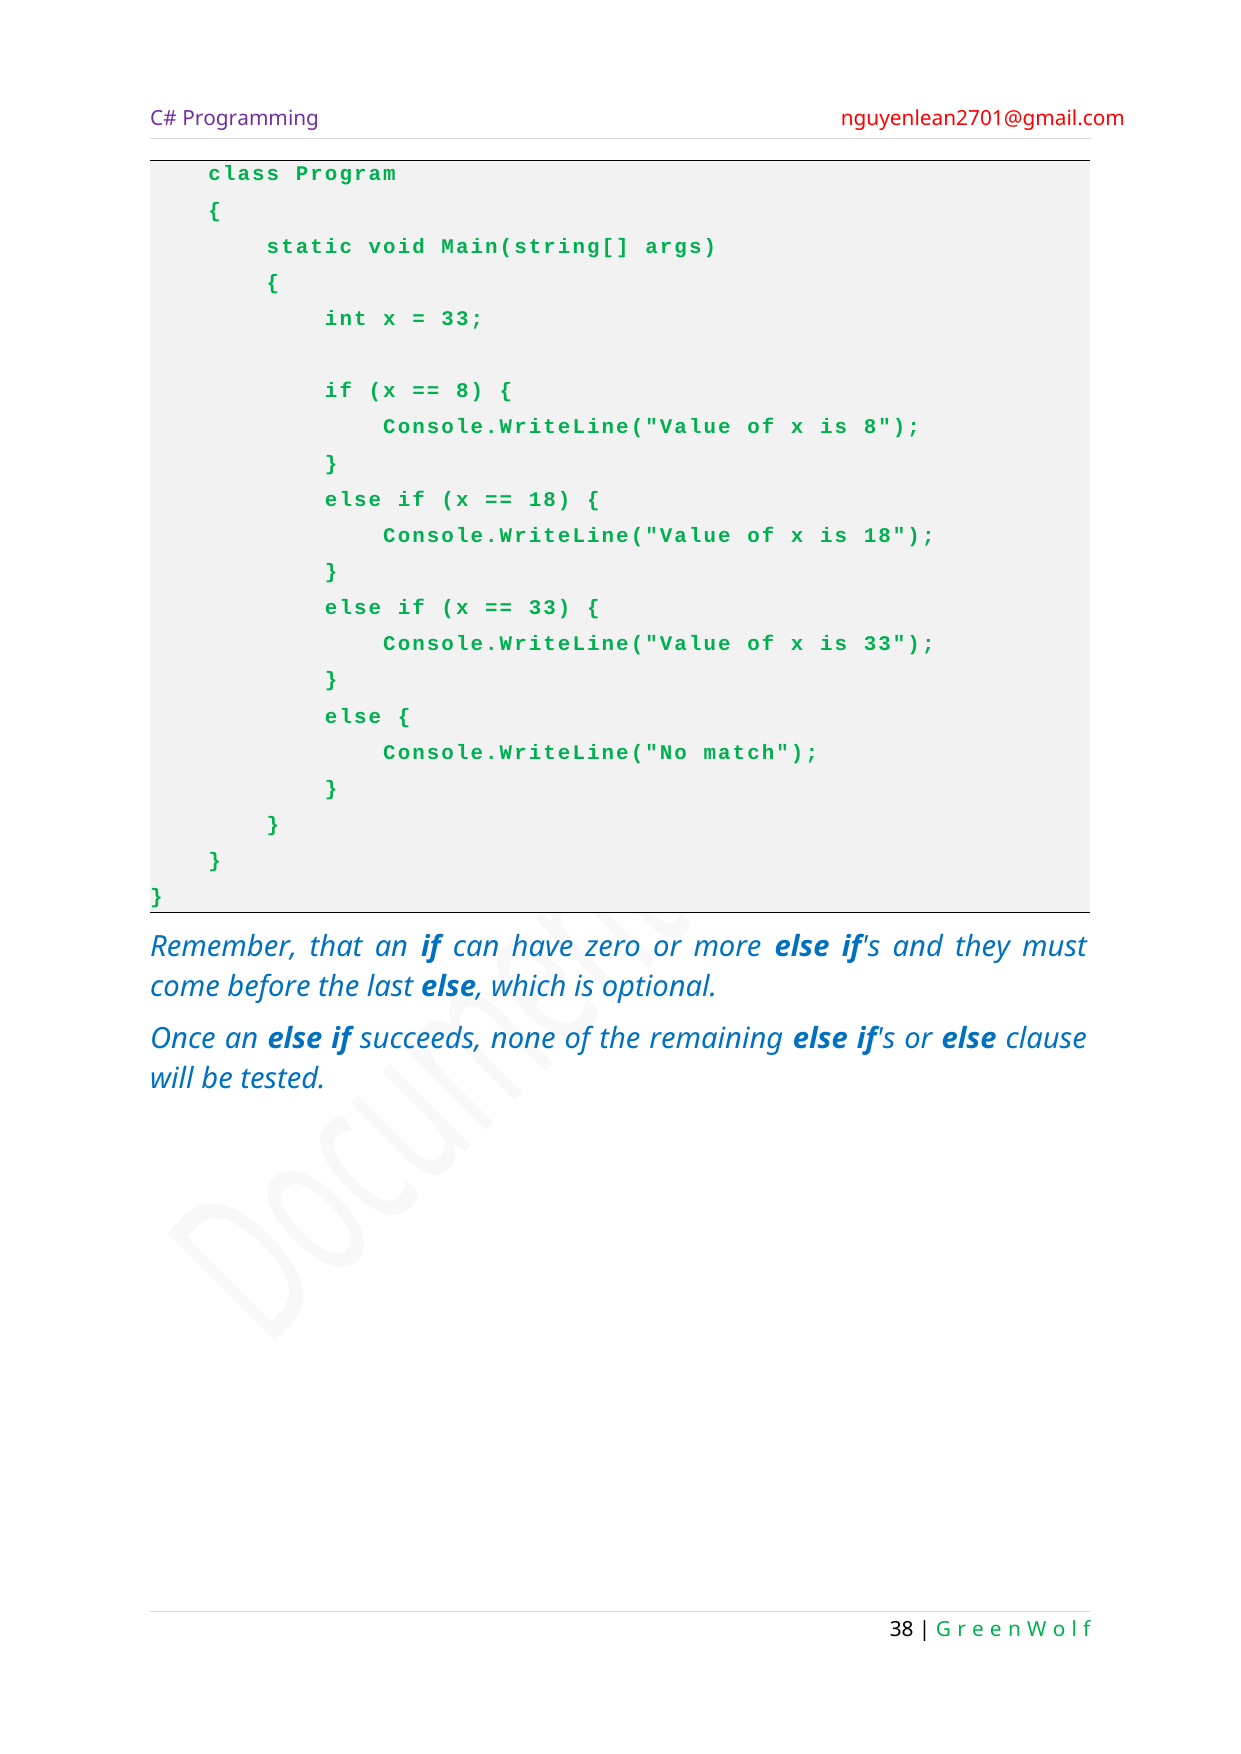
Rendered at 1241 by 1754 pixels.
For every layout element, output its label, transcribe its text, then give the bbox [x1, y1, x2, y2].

text Console.WriteLine("Value of x is 8"); [150, 413, 1090, 440]
text } [150, 666, 1090, 693]
text static void Main(string[] args) [150, 233, 1090, 259]
text } [150, 449, 1090, 476]
text } [150, 775, 1090, 802]
text } [150, 558, 1090, 585]
text else if (x == 33) { [150, 594, 1090, 621]
text else if (x == 18) { [150, 486, 1090, 512]
text Console.WriteLine("Value of x is 18"); [150, 522, 1090, 548]
text class Program [150, 161, 1090, 187]
text } [150, 811, 1090, 838]
text Console.WriteLine("No match"); [150, 739, 1090, 765]
text Remember, that an if can have zero or more else if's and they must come before the last else, which is optional. [150, 926, 1090, 1005]
text { [150, 196, 1090, 223]
text int x = 33; [150, 305, 1090, 332]
text } [150, 883, 1090, 912]
text } [150, 847, 1090, 874]
text else { [150, 702, 1090, 729]
text Console.WriteLine("Value of x is 33"); [150, 630, 1090, 657]
text { [150, 269, 1090, 296]
text if (x == 8) { [150, 377, 1090, 404]
text Once an else if succeeds, none of the remaining else if's or else clause will be tested. [150, 1017, 1090, 1097]
